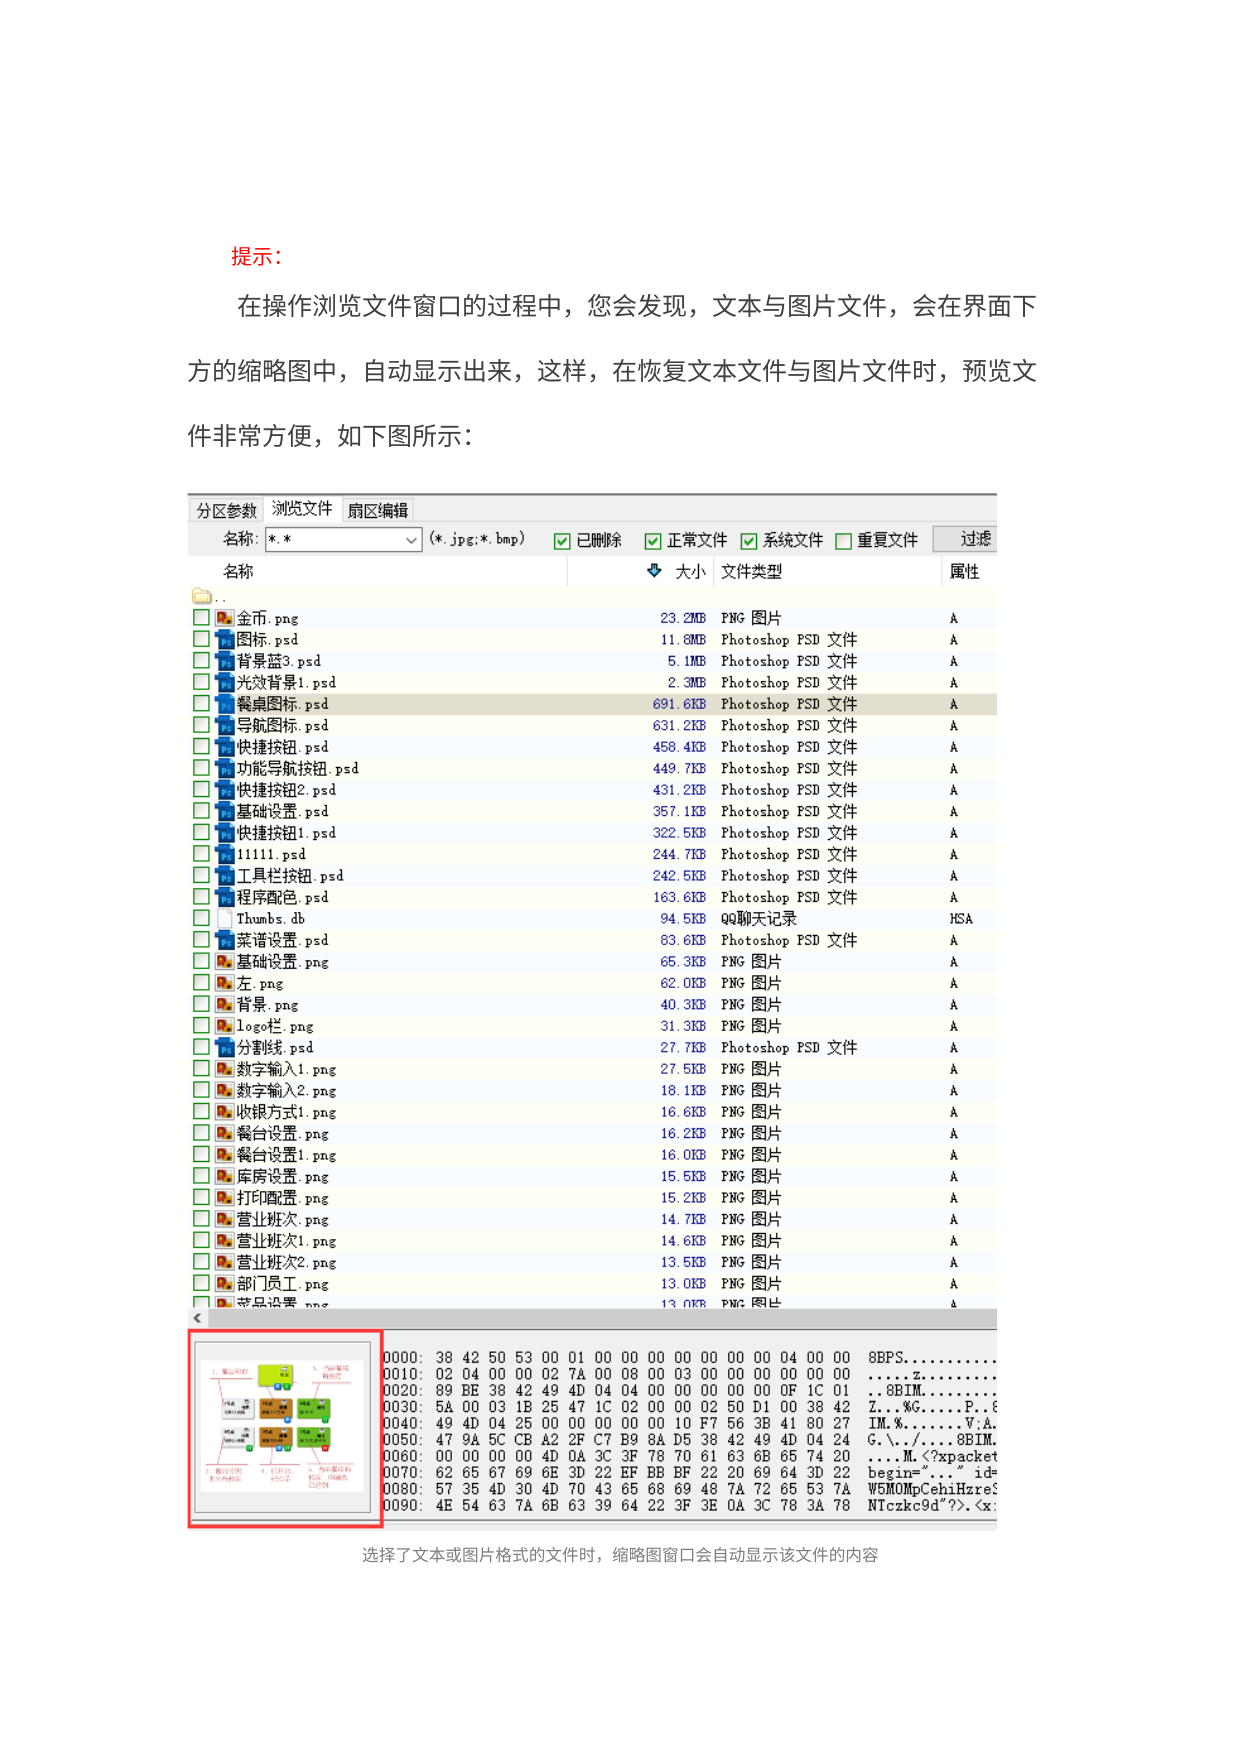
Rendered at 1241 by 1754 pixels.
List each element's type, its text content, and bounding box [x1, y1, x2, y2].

text 在操作浏览文件窗口的过程中，您会发现，文本与图片文件，会在界面下方的缩略图中，自动显示出来，这样，在恢复文本文件与图片文件时，预览文件非常方便，如下图所示： [187, 272, 1053, 467]
picture [187, 493, 997, 1531]
text 提示： [187, 239, 1053, 272]
text 选择了文本或图片格式的文件时，缩略图窗口会自动显示该文件的内容 [187, 1538, 1053, 1571]
